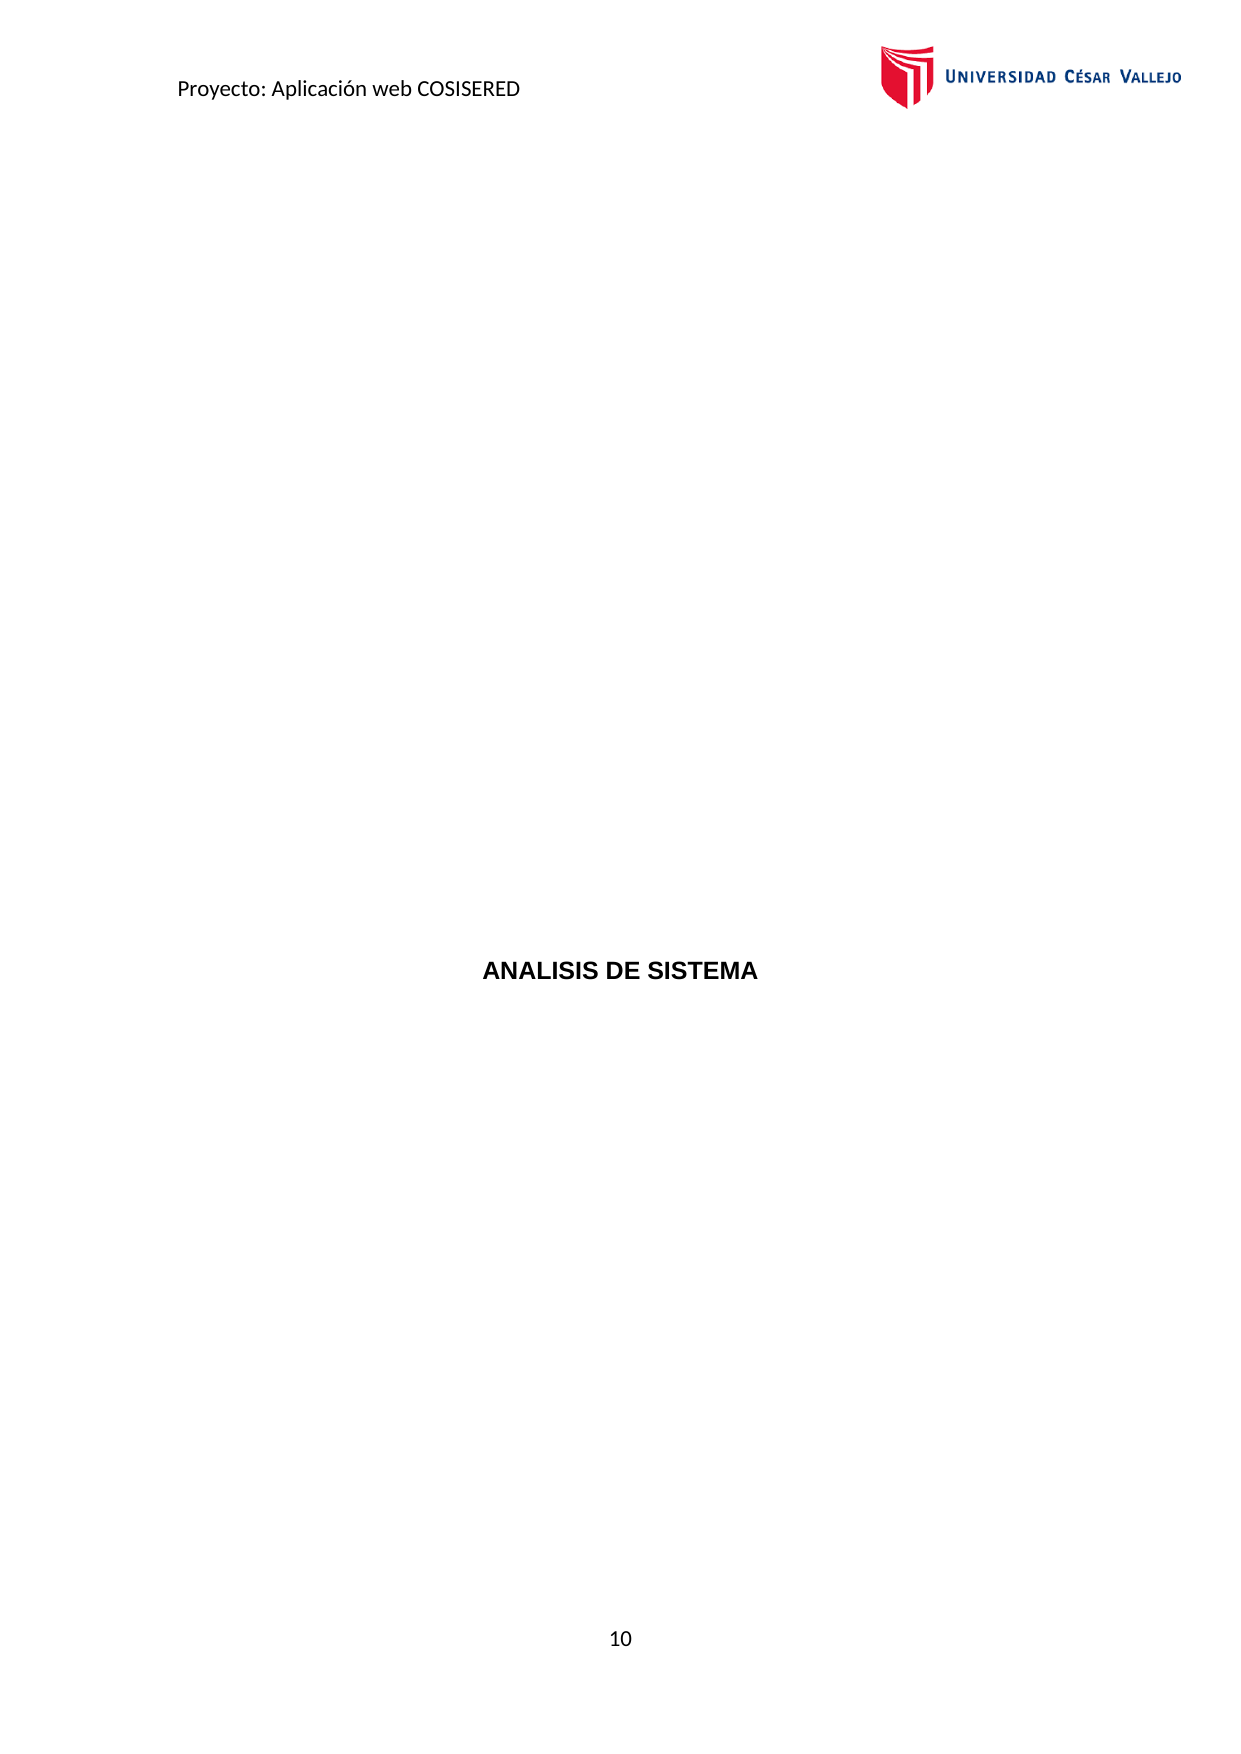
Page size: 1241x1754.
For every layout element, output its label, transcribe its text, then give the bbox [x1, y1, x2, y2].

text ANALISIS DE SISTEMA [177, 956, 1063, 985]
picture [872, 33, 1190, 118]
